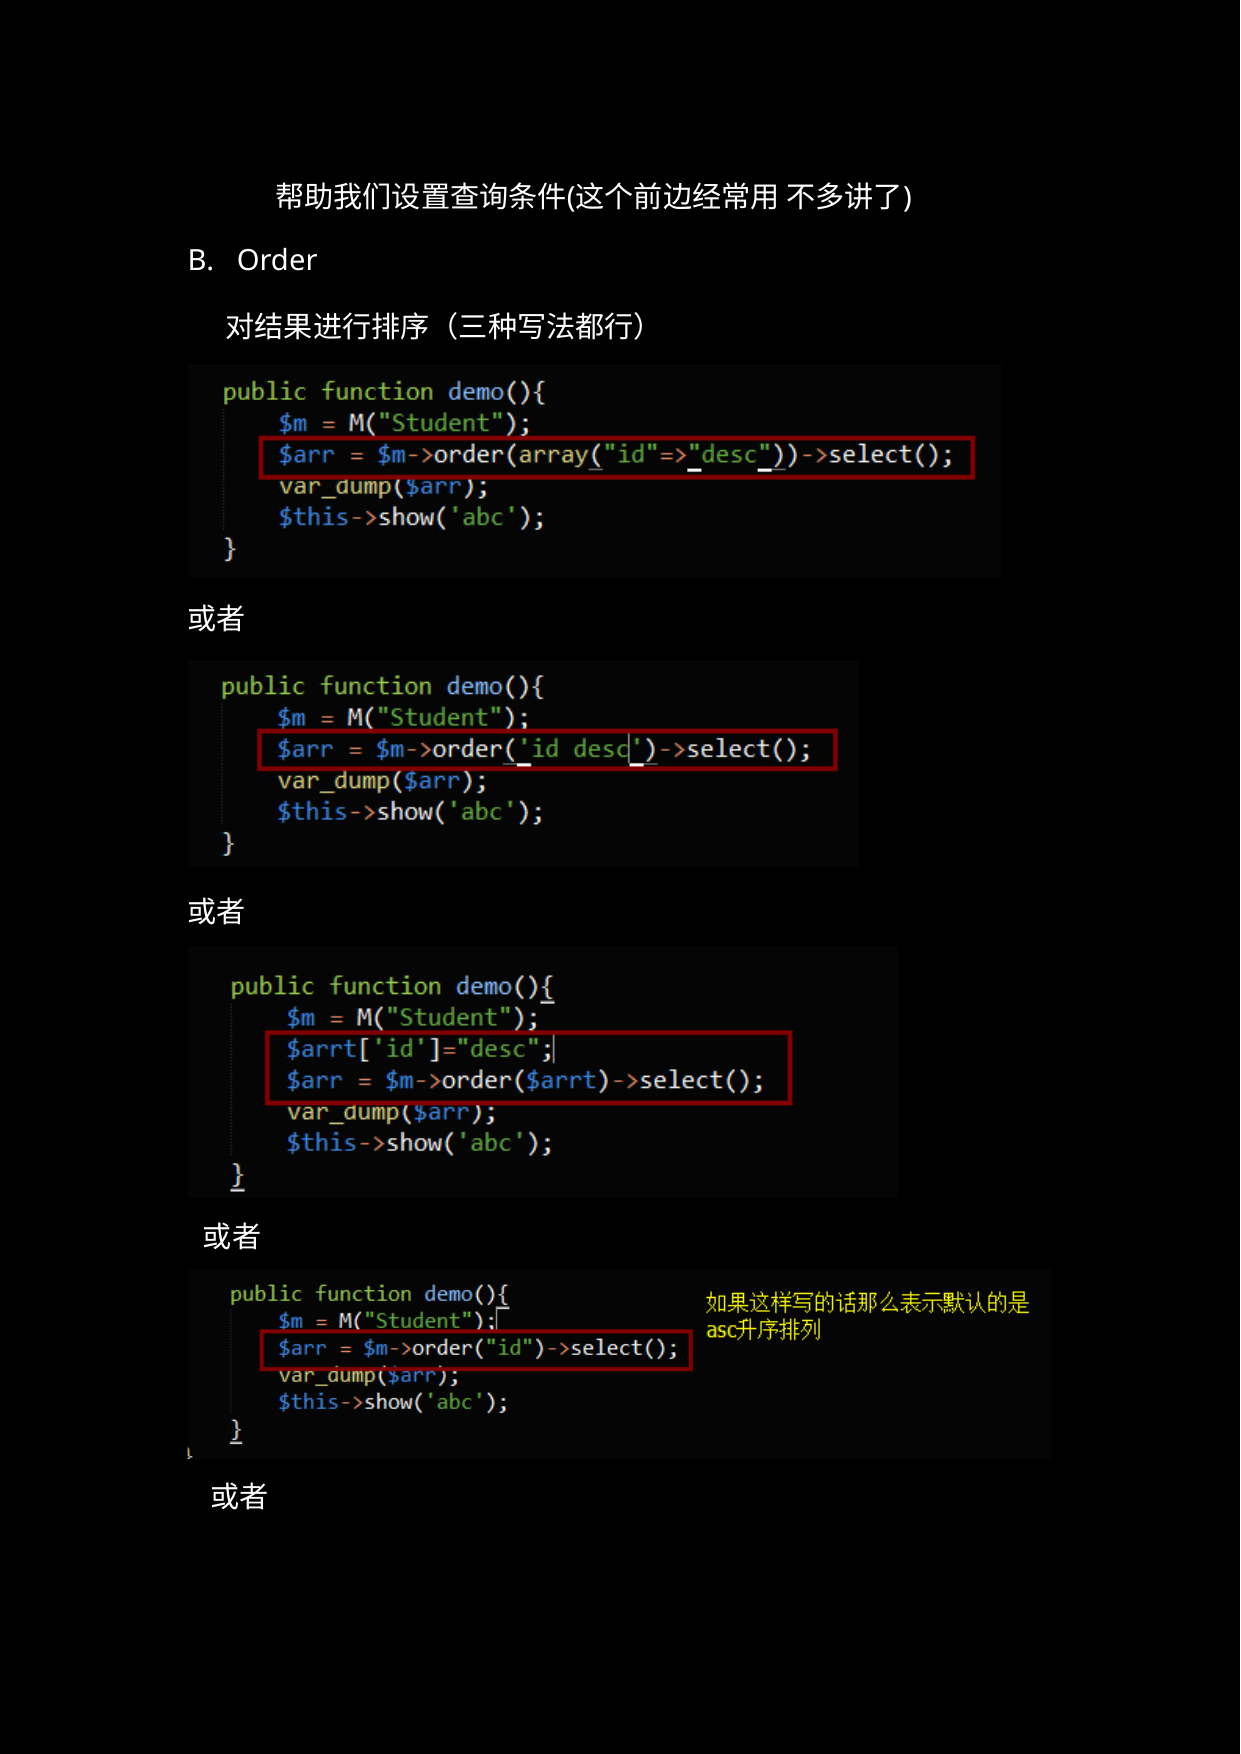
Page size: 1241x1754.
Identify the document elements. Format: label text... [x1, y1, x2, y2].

picture [187, 946, 899, 1198]
text 或者 [187, 877, 1053, 942]
text 对结果进行排序（三种写法都行） [187, 292, 1053, 357]
text 或者 [187, 1202, 1053, 1267]
text 帮助我们设置查询条件(这个前边经常用 不多讲了) [187, 162, 1053, 227]
picture [187, 1270, 1052, 1459]
text 或者 [187, 584, 1053, 649]
picture [187, 660, 860, 867]
text 或者 [187, 1462, 1053, 1527]
text B. Order [187, 227, 1053, 292]
picture [187, 364, 1002, 577]
